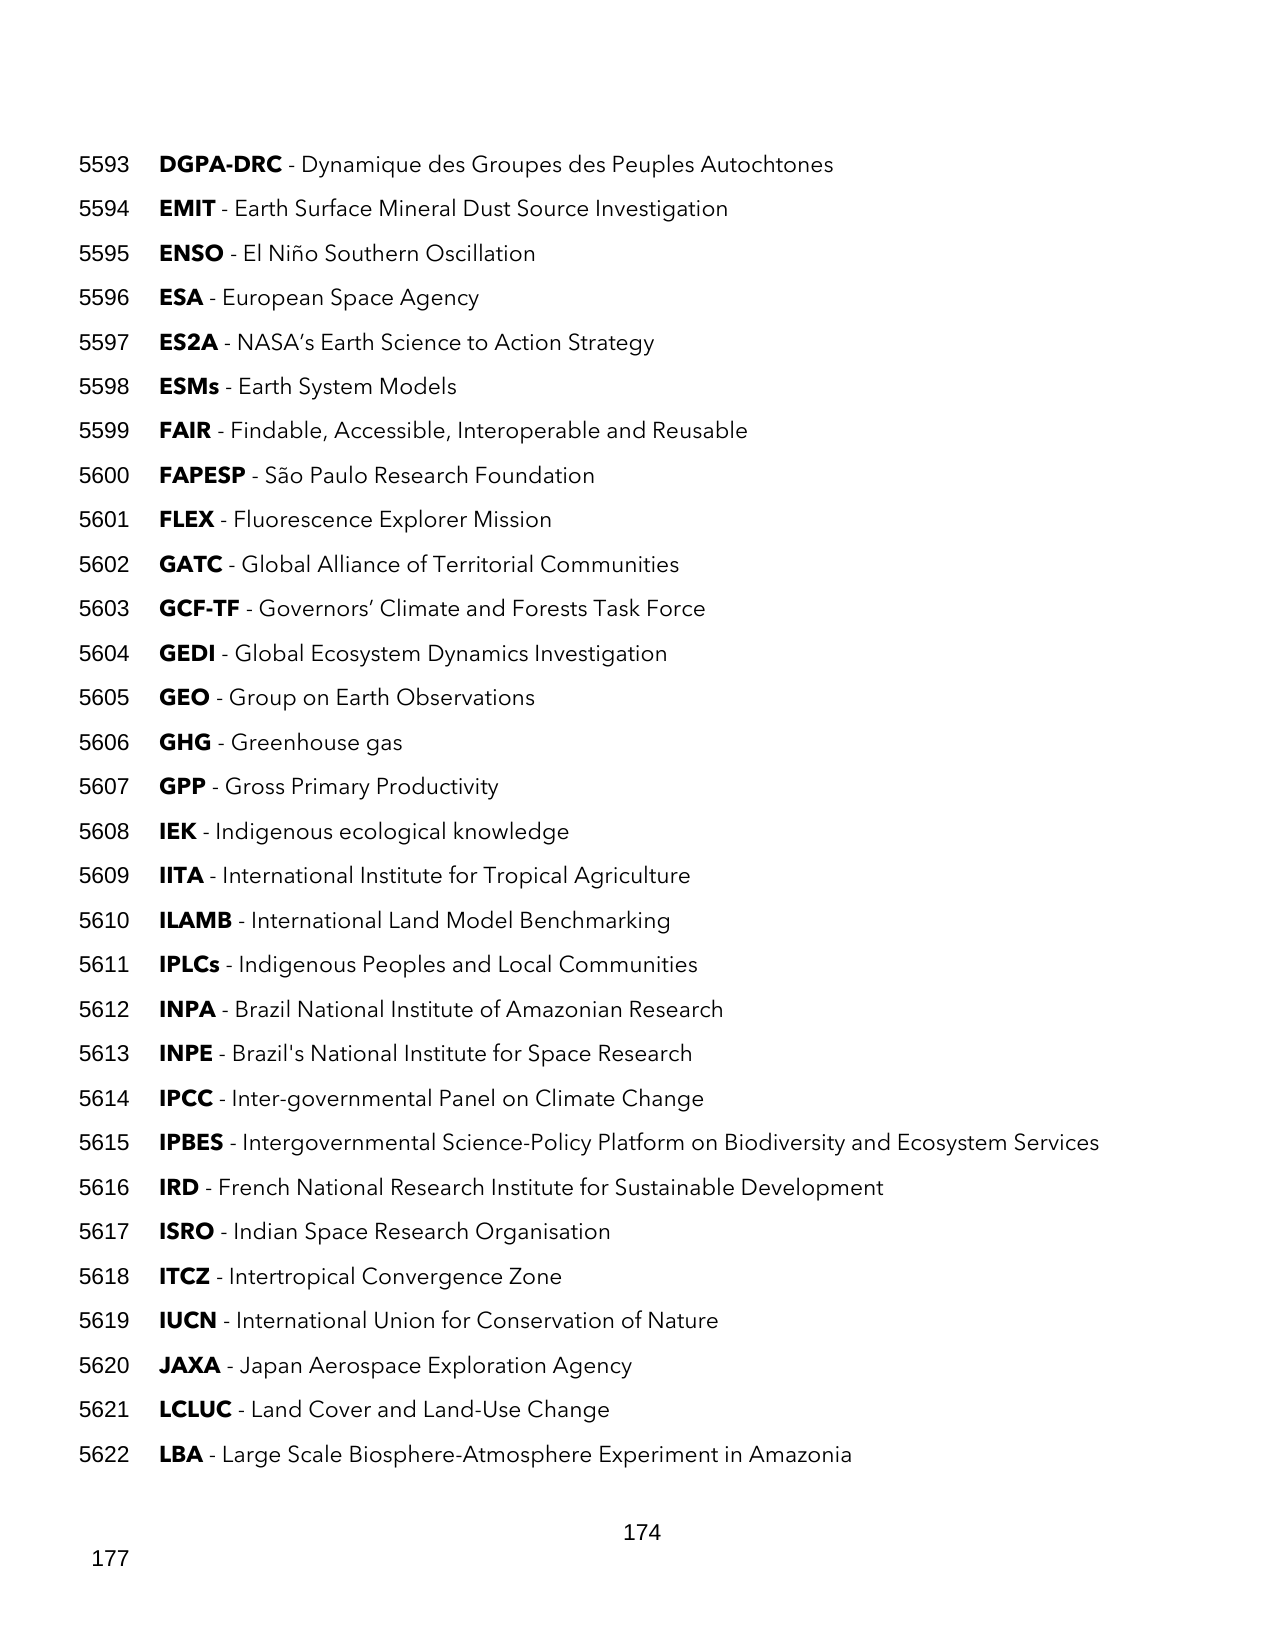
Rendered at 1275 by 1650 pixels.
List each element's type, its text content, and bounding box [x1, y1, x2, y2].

text IRD - French National Research Institute for Sustainable Development [159, 1173, 1125, 1201]
text IUCN - International Union for Conservation of Nature [159, 1306, 1125, 1334]
text IPLCs - Indigenous Peoples and Local Communities [159, 951, 1125, 978]
text EMIT - Earth Surface Mineral Dust Source Investigation [159, 194, 1125, 222]
text IITA - International Institute for Tropical Agriculture [159, 862, 1125, 889]
text LCLUC - Land Cover and Land-Use Change [159, 1395, 1125, 1423]
text GEDI - Global Ecosystem Dynamics Investigation [159, 639, 1125, 667]
text DGPA-DRC - Dynamique des Groupes des Peuples Autochtones [159, 150, 1125, 178]
text GPP - Gross Primary Productivity [159, 773, 1125, 801]
text ILAMB - International Land Model Benchmarking [159, 906, 1125, 934]
text LBA - Large Scale Biosphere-Atmosphere Experiment in Amazonia [159, 1440, 1125, 1468]
text FAIR - Findable, Accessible, Interoperable and Reusable [159, 417, 1125, 445]
text ENSO - El Niño Southern Oscillation [159, 239, 1125, 267]
text IEK - Indigenous ecological knowledge [159, 817, 1125, 845]
text FLEX - Fluorescence Explorer Mission [159, 506, 1125, 534]
text ES2A - NASA’s Earth Science to Action Strategy [159, 328, 1125, 356]
text GHG - Greenhouse gas [159, 728, 1125, 756]
text ITCZ - Intertropical Convergence Zone [159, 1262, 1125, 1290]
text ISRO - Indian Space Research Organisation [159, 1217, 1125, 1245]
text GATC - Global Alliance of Territorial Communities [159, 550, 1125, 578]
text JAXA - Japan Aerospace Exploration Agency [159, 1351, 1125, 1379]
text INPA - Brazil National Institute of Amazonian Research [159, 995, 1125, 1023]
text ESA - European Space Agency [159, 283, 1125, 311]
text GEO - Group on Earth Observations [159, 684, 1125, 712]
text ESMs - Earth System Models [159, 372, 1125, 400]
text FAPESP - São Paulo Research Foundation [159, 461, 1125, 489]
text INPE - Brazil's National Institute for Space Research [159, 1039, 1125, 1067]
text IPBES - Intergovernmental Science-Policy Platform on Biodiversity and Ecosystem Services [159, 1128, 1125, 1156]
text IPCC - Inter-governmental Panel on Climate Change [159, 1084, 1125, 1112]
text GCF-TF - Governors’ Climate and Forests Task Force [159, 595, 1125, 623]
